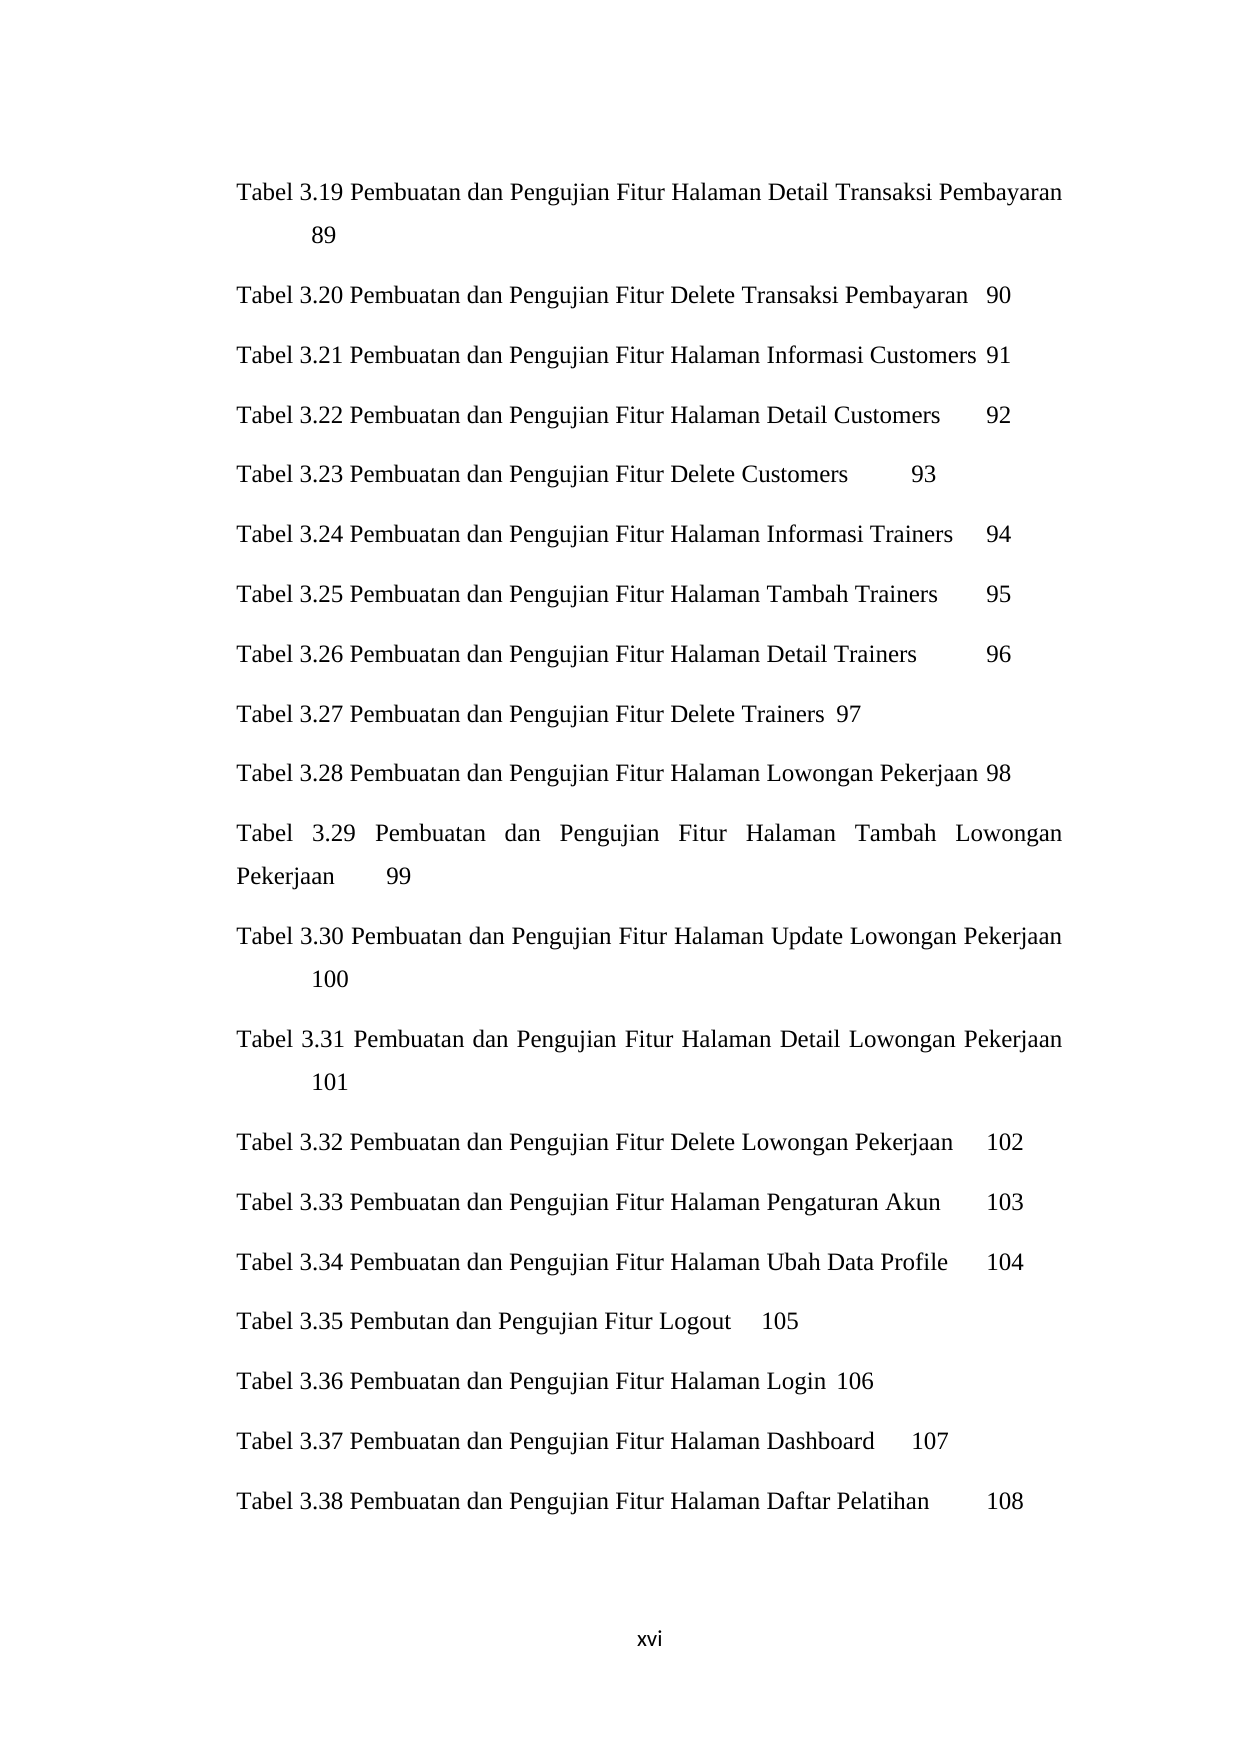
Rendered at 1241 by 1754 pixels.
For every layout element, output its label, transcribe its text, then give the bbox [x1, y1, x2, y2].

text Tabel 3.27 Pembuatan dan Pengujian Fitur Delete Trainers 97 [236, 699, 1063, 727]
text Tabel 3.35 Pembutan dan Pengujian Fitur Logout 105 [236, 1306, 1063, 1335]
text Tabel 3.31 Pembuatan dan Pengujian Fitur Halaman Detail Lowongan Pekerjaan 101 [236, 1024, 1063, 1096]
text Tabel 3.32 Pembuatan dan Pengujian Fitur Delete Lowongan Pekerjaan 102 [236, 1127, 1063, 1156]
text Tabel 3.30 Pembuatan dan Pengujian Fitur Halaman Update Lowongan Pekerjaan 100 [236, 921, 1063, 993]
text Tabel 3.38 Pembuatan dan Pengujian Fitur Halaman Daftar Pelatihan 108 [236, 1486, 1063, 1514]
text Tabel 3.22 Pembuatan dan Pengujian Fitur Halaman Detail Customers 92 [236, 400, 1063, 428]
text Tabel 3.36 Pembuatan dan Pengujian Fitur Halaman Login 106 [236, 1366, 1063, 1395]
text Tabel 3.37 Pembuatan dan Pengujian Fitur Halaman Dashboard 107 [236, 1426, 1063, 1455]
text Tabel 3.24 Pembuatan dan Pengujian Fitur Halaman Informasi Trainers 94 [236, 519, 1063, 548]
text Tabel 3.20 Pembuatan dan Pengujian Fitur Delete Transaksi Pembayaran 90 [236, 280, 1063, 309]
text Tabel 3.28 Pembuatan dan Pengujian Fitur Halaman Lowongan Pekerjaan 98 [236, 758, 1063, 787]
text Tabel 3.21 Pembuatan dan Pengujian Fitur Halaman Informasi Customers 91 [236, 340, 1063, 369]
text Tabel 3.33 Pembuatan dan Pengujian Fitur Halaman Pengaturan Akun 103 [236, 1187, 1063, 1216]
text Tabel 3.26 Pembuatan dan Pengujian Fitur Halaman Detail Trainers 96 [236, 639, 1063, 668]
text Tabel 3.25 Pembuatan dan Pengujian Fitur Halaman Tambah Trainers 95 [236, 579, 1063, 608]
text Tabel 3.23 Pembuatan dan Pengujian Fitur Delete Customers 93 [236, 459, 1063, 488]
text Tabel 3.34 Pembuatan dan Pengujian Fitur Halaman Ubah Data Profile 104 [236, 1247, 1063, 1275]
text Tabel 3.29 Pembuatan dan Pengujian Fitur Halaman Tambah Lowongan Pekerjaan 99 [236, 818, 1063, 890]
text Tabel 3.19 Pembuatan dan Pengujian Fitur Halaman Detail Transaksi Pembayaran 89 [236, 177, 1063, 249]
